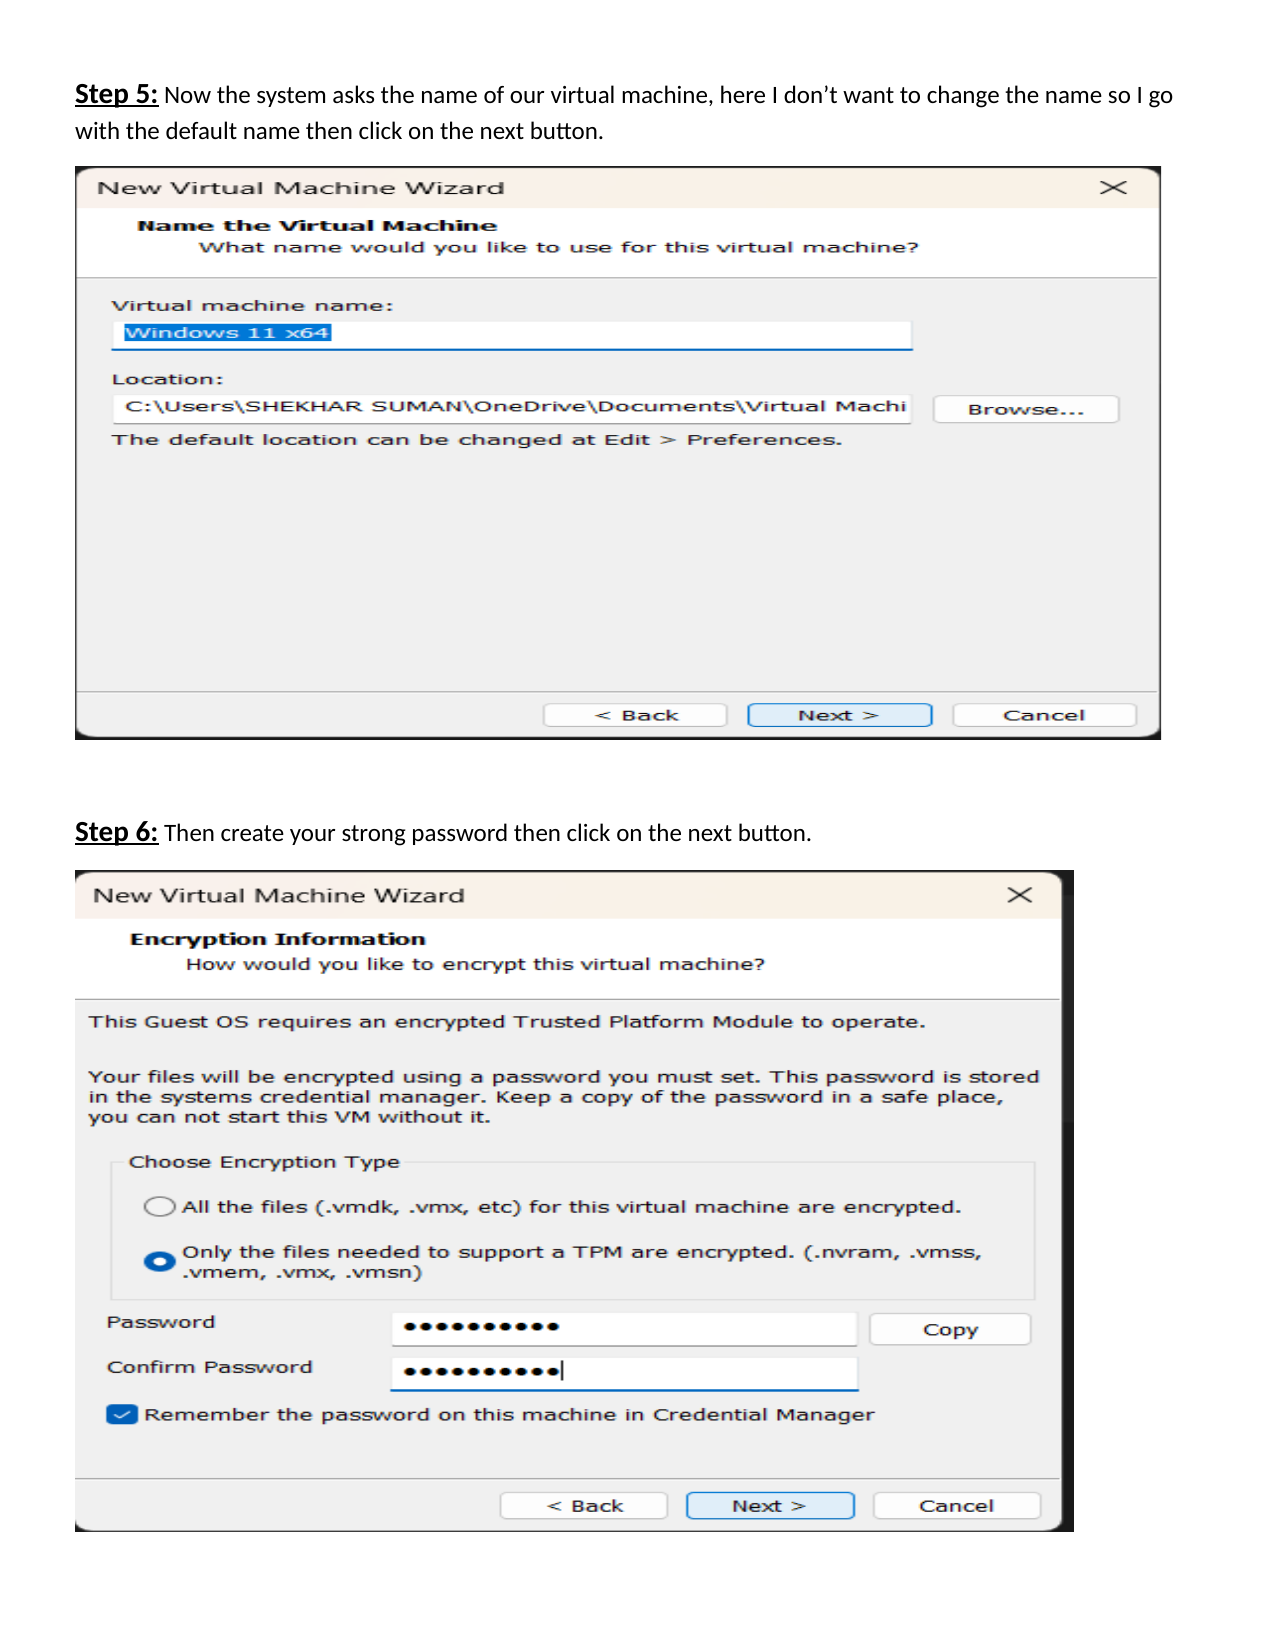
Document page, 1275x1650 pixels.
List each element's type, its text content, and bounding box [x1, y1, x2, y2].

picture [75, 166, 1162, 740]
picture [75, 870, 1074, 1532]
text Step 5: Now the system asks the name of our virtual machine, here I don’t want to change the name so I go with the default name then click on the next button. [75, 75, 1200, 146]
text Step 6: Then create your strong password then click on the next button. [75, 813, 1200, 848]
